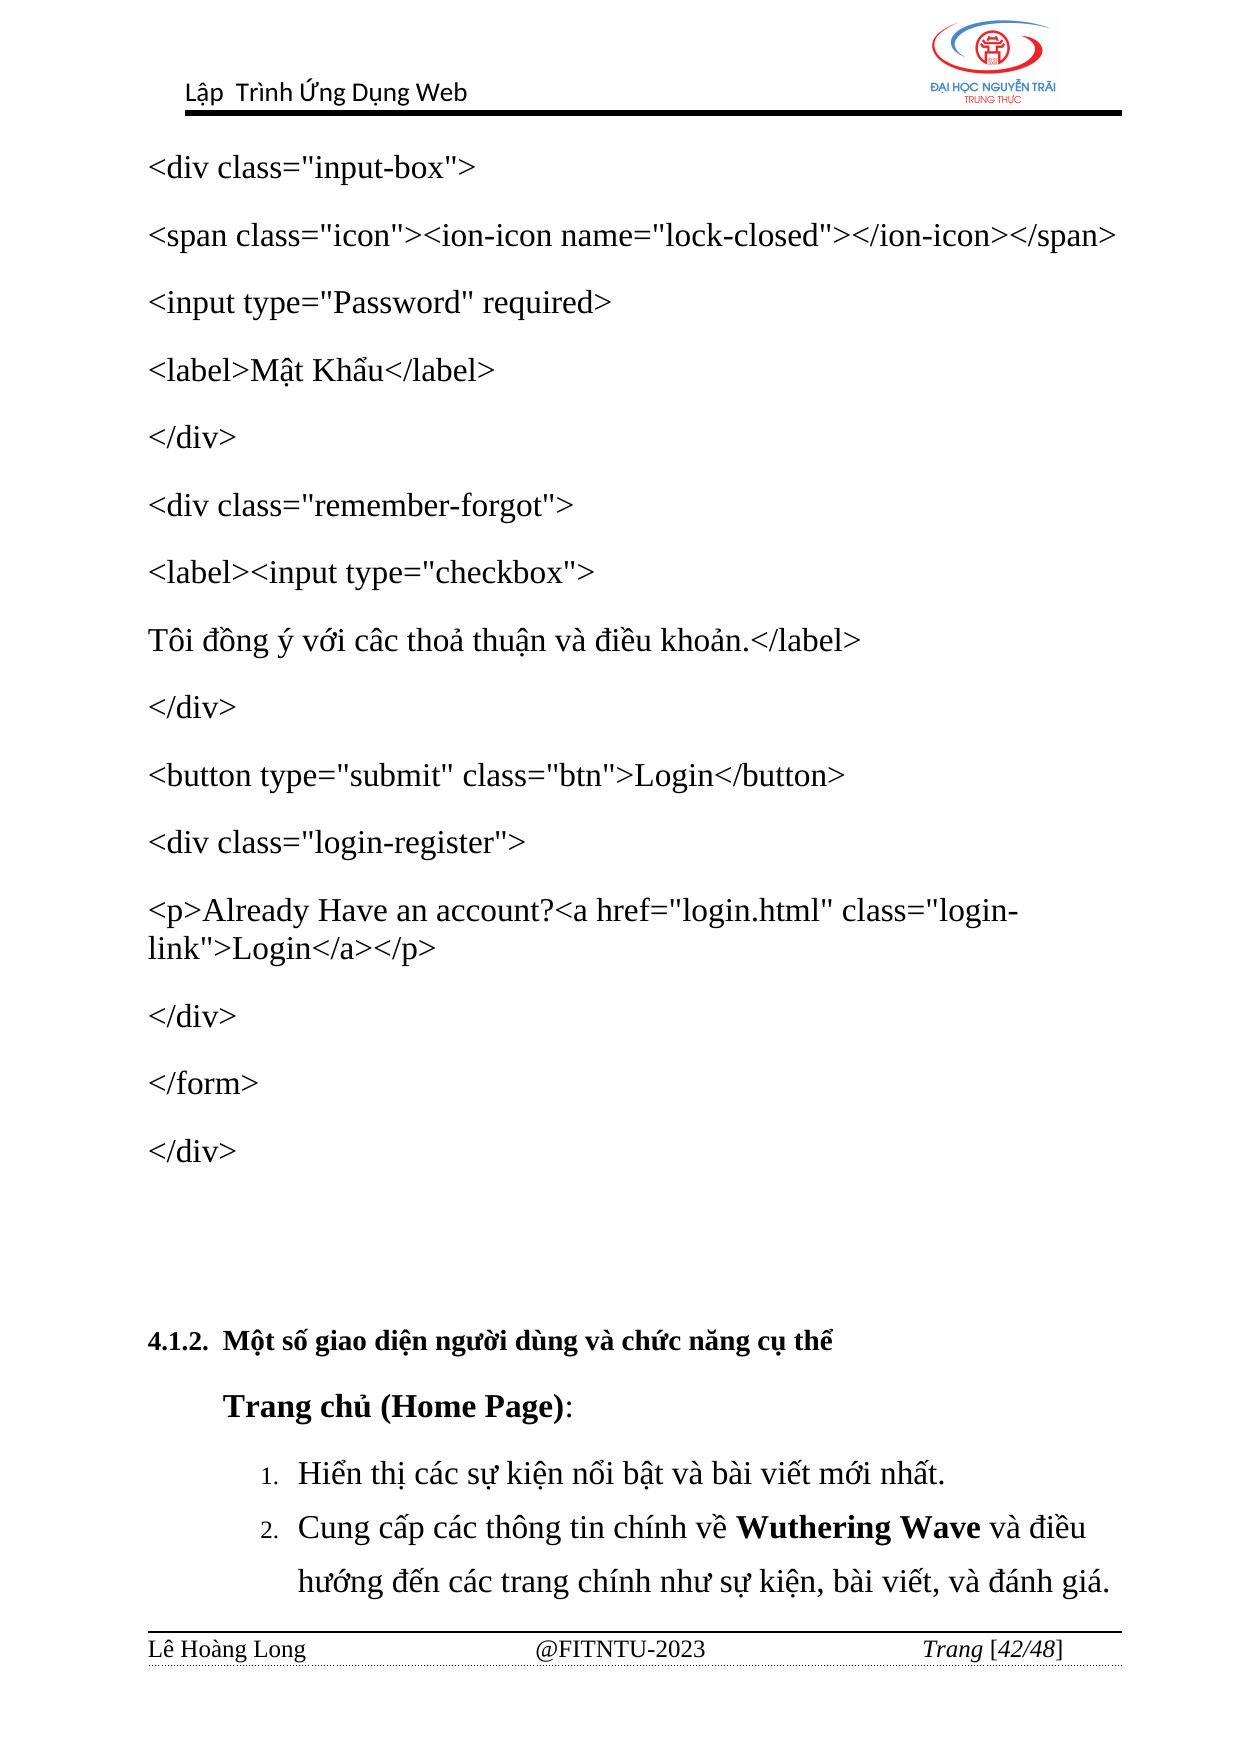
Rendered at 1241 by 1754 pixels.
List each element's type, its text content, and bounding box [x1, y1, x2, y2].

text <label>Mật Khẩu</label> [148, 350, 1122, 388]
list Cung cấp các thông tin chính về Wuthering Wave và điều hướng đến các trang chính như sự kiện, bài viết, và đánh giá. [260, 1507, 1122, 1599]
text </div> [148, 418, 1122, 456]
text <span class="icon"><ion-icon name="lock-closed"></ion-icon></span> [148, 215, 1122, 253]
text </div> [148, 1131, 1122, 1169]
subtitle Một số giao diện người dùng và chức năng cụ thể [148, 1323, 1122, 1357]
text <button type="submit" class="btn">Login</button> [148, 755, 1122, 793]
text </div> [148, 688, 1122, 726]
text Tôi đồng ý với câc thoả thuận và điều khoản.</label> [148, 620, 1122, 658]
text <div class="login-register"> [148, 823, 1122, 861]
text <label><input type="checkbox"> [148, 553, 1122, 591]
text <div class="remember-forgot"> [148, 485, 1122, 523]
picture [923, 15, 1062, 108]
text <div class="input-box"> [148, 148, 1122, 186]
text <input type="Password" required> [148, 283, 1122, 321]
text </div> [148, 996, 1122, 1034]
text Trang chủ (Home Page): [223, 1386, 1122, 1424]
text <p>Already Have an account?<a href="login.html" class="login-link">Login</a></p> [148, 890, 1122, 967]
list Hiển thị các sự kiện nổi bật và bài viết mới nhất. [260, 1454, 1122, 1492]
text </form> [148, 1063, 1122, 1102]
